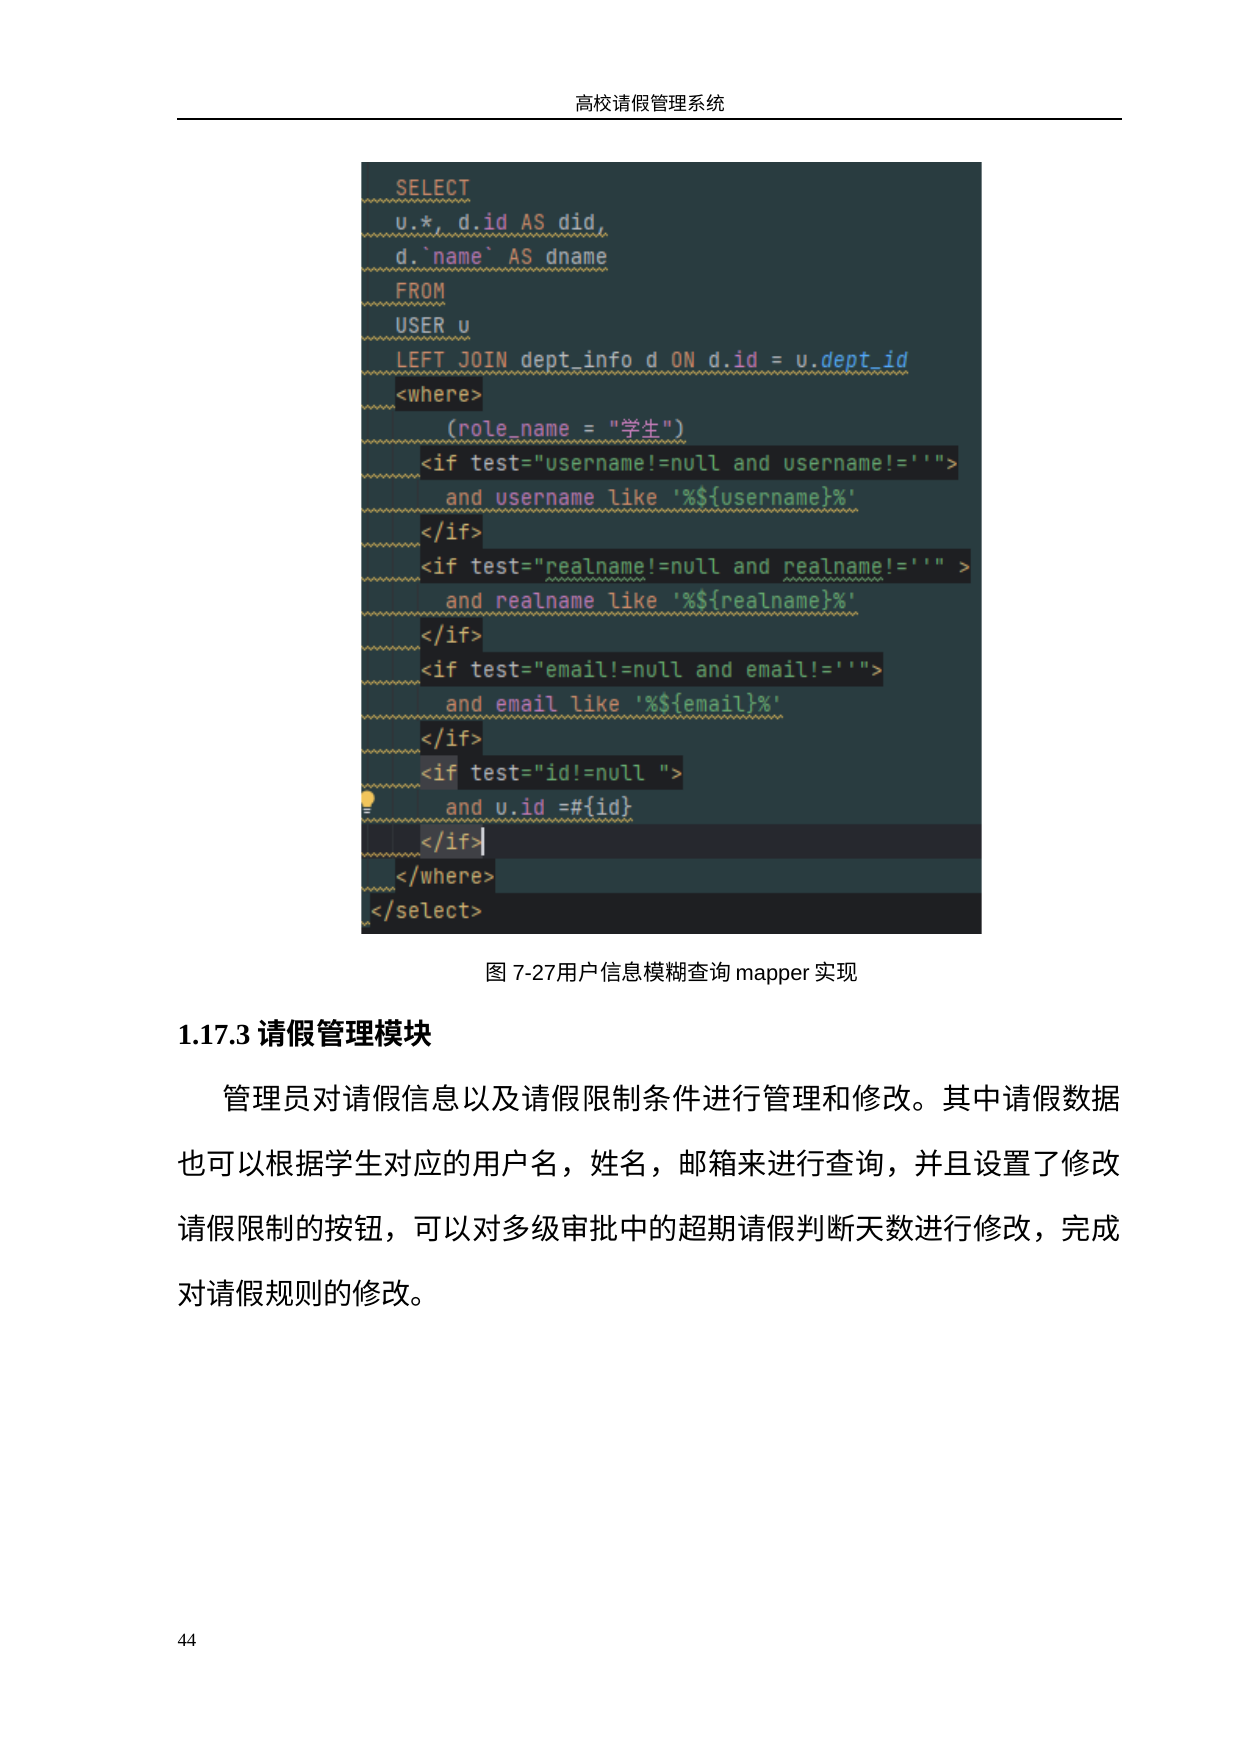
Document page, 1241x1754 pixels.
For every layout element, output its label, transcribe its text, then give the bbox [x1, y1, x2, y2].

subtitle 请假管理模块 [177, 999, 1122, 1064]
picture [361, 162, 982, 934]
text 管理员对请假信息以及请假限制条件进行管理和修改。其中请假数据也可以根据学生对应的用户名，姓名，邮箱来进行查询，并且设置了修改请假限制的按钮，可以对多级审批中的超期请假判断天数进行修改，完成对请假规则的修改。 [177, 1064, 1122, 1324]
